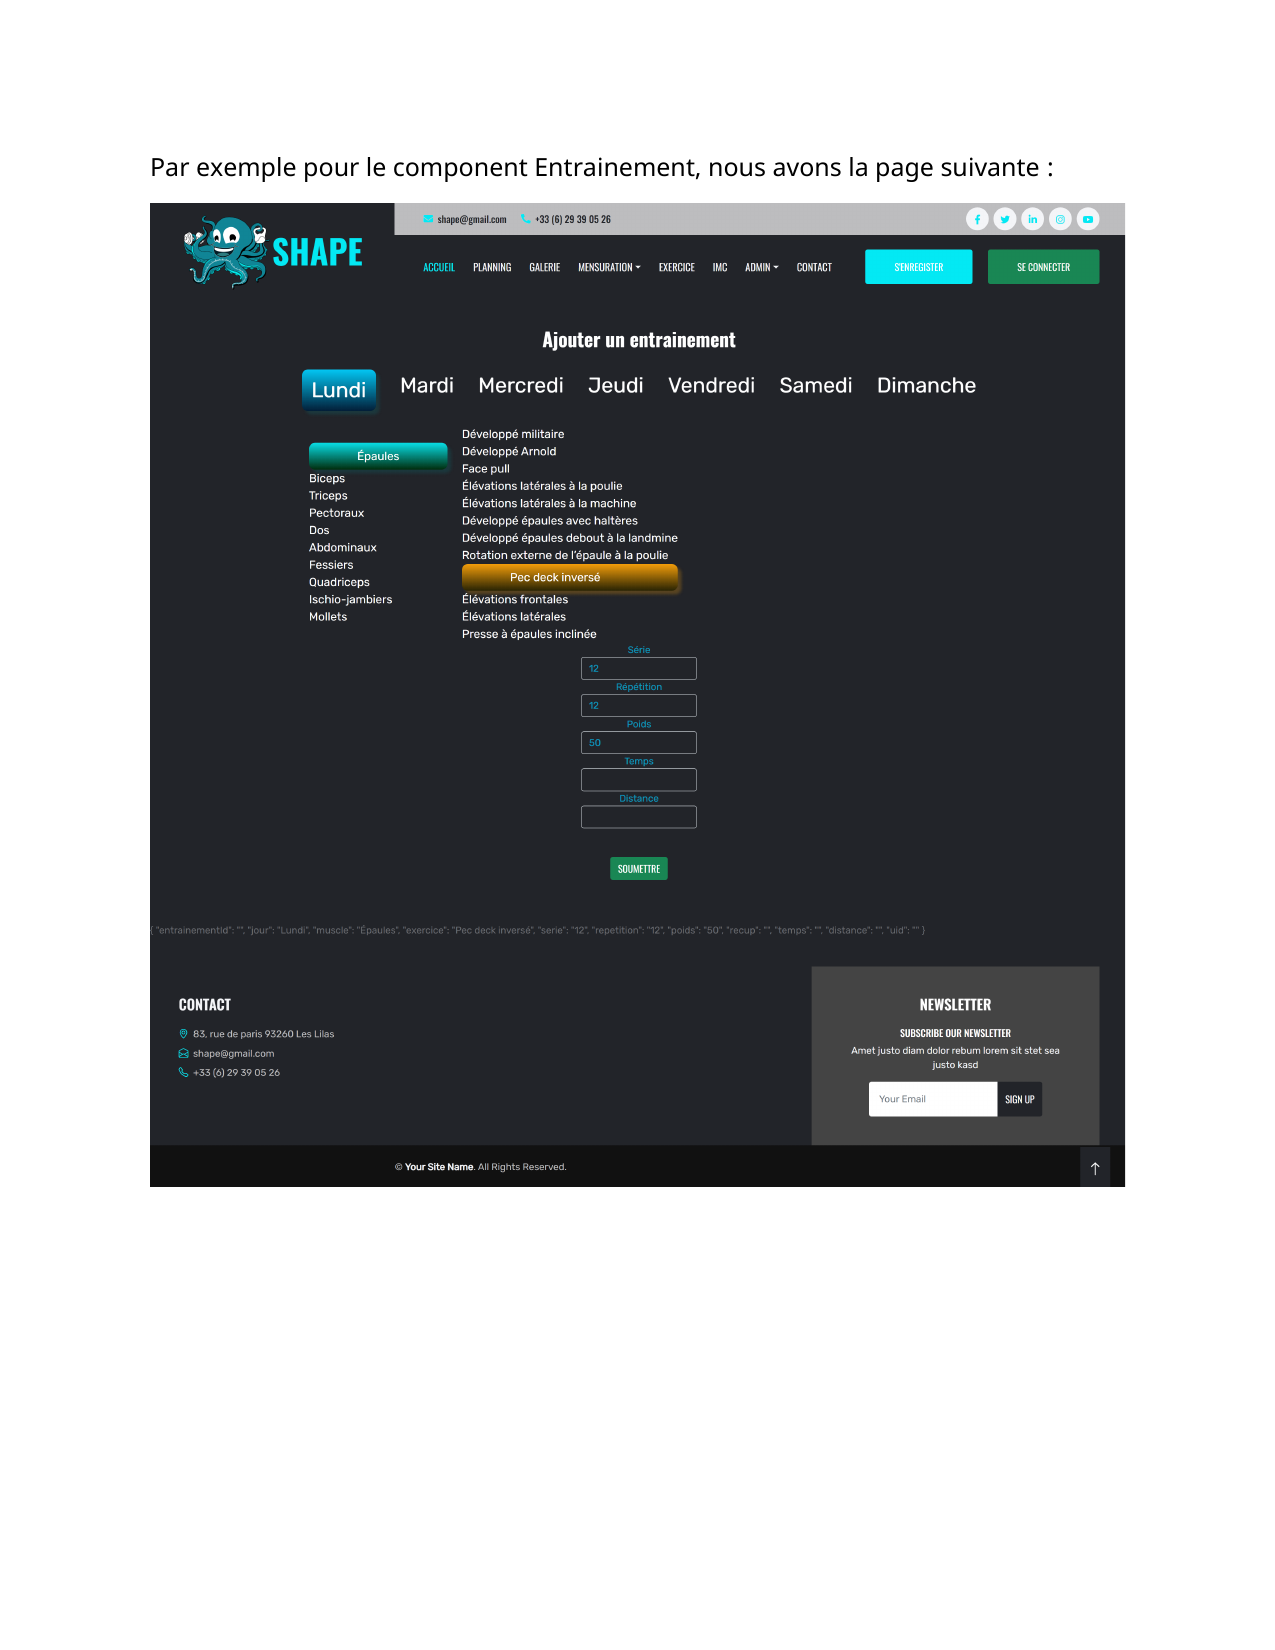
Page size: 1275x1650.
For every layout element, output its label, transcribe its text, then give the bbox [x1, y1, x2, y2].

text Par exemple pour le component Entrainement, nous avons la page suivante : [150, 150, 1125, 184]
picture [150, 203, 1125, 1187]
